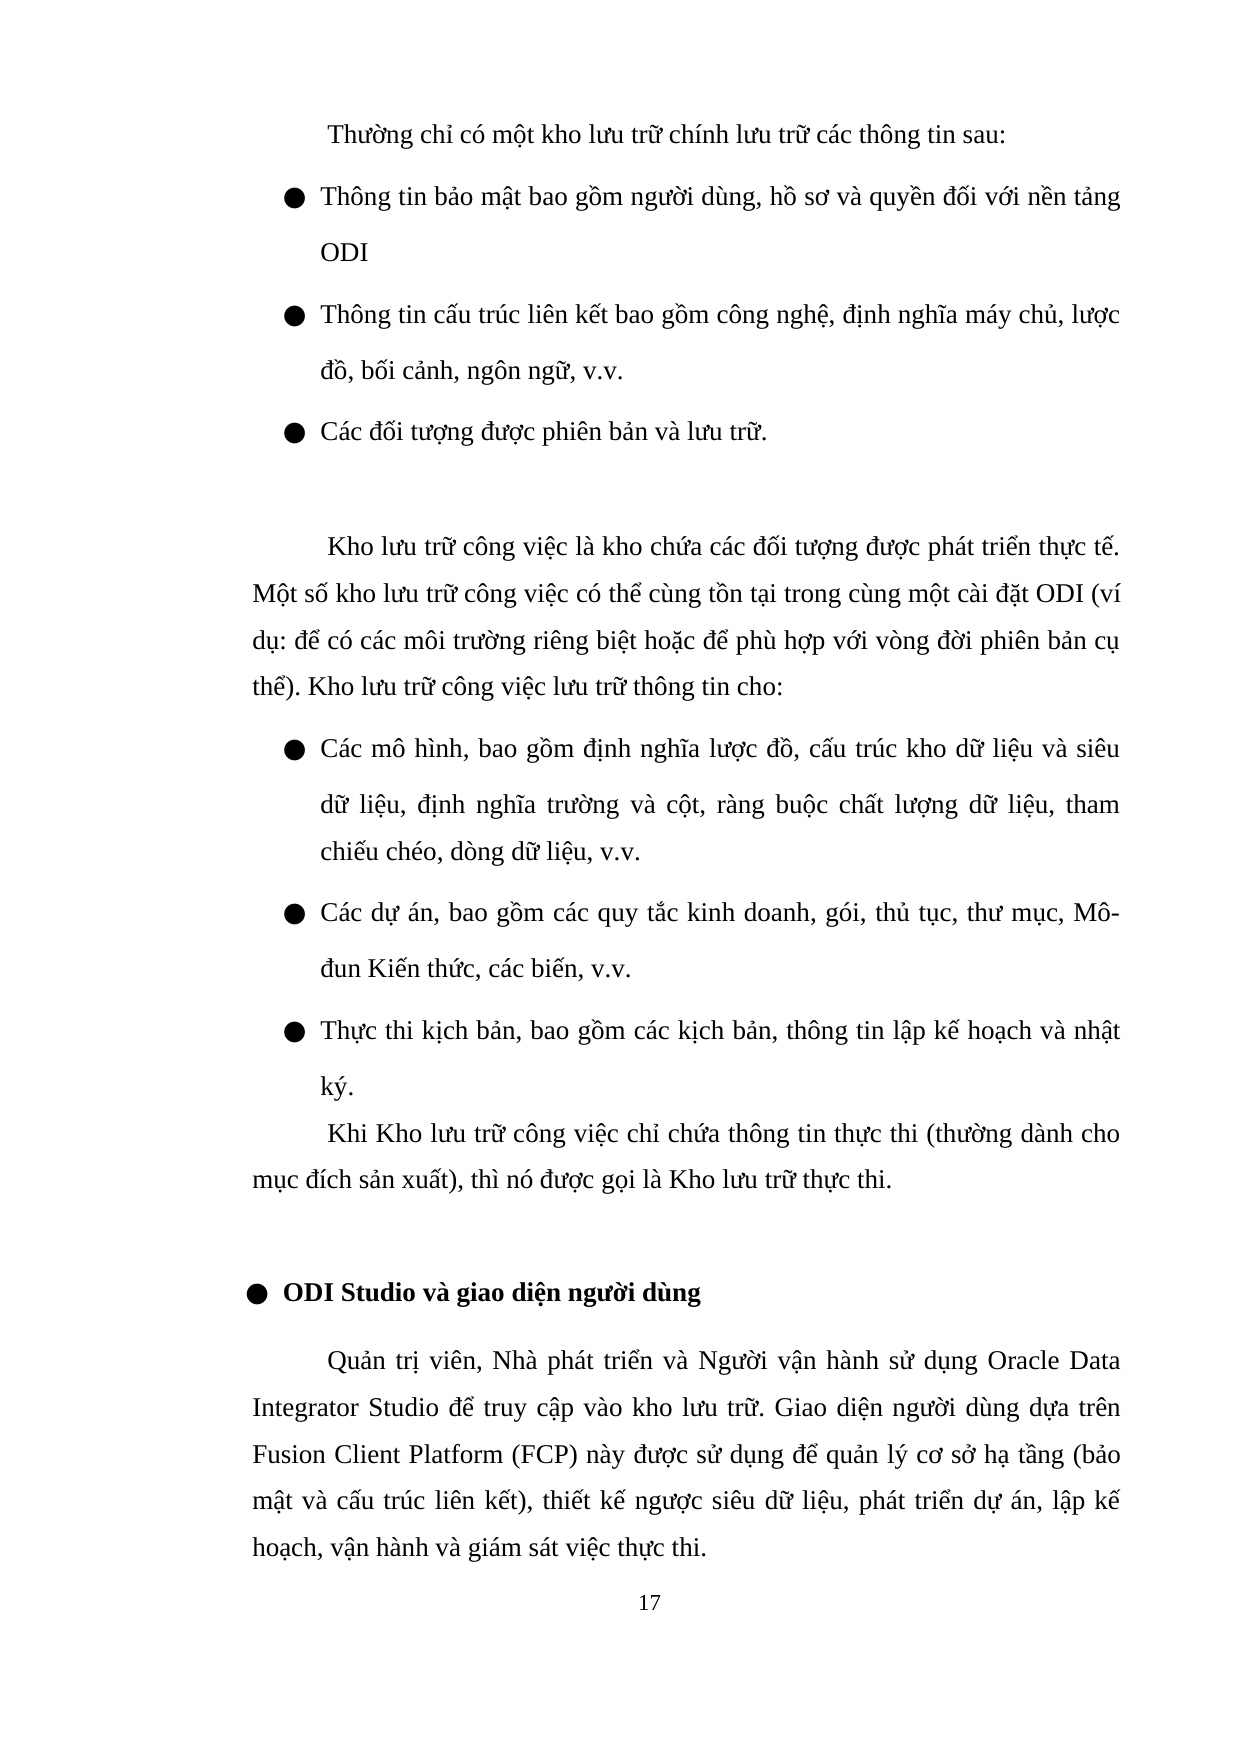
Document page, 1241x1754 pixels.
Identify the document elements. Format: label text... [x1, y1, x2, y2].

list Các dự án, bao gồm các quy tắc kinh doanh, gói, thủ tục, thư mục, Mô-đun Kiến thức, các biến, v.v. [283, 882, 1122, 984]
list Thực thi kịch bản, bao gồm các kịch bản, thông tin lập kế hoạch và nhật ký. [283, 999, 1122, 1101]
subtitle ODI Studio và giao diện người dùng [245, 1261, 1122, 1317]
list Thông tin bảo mật bao gồm người dùng, hồ sơ và quyền đối với nền tảng ODI [283, 165, 1122, 267]
text Thường chỉ có một kho lưu trữ chính lưu trữ các thông tin sau: [252, 118, 1122, 150]
list Các mô hình, bao gồm định nghĩa lược đồ, cấu trúc kho dữ liệu và siêu dữ liệu, định nghĩa trường và cột, ràng buộc chất lượng dữ liệu, tham chiếu chéo, dòng dữ liệu, v.v. [283, 717, 1122, 866]
text Khi Kho lưu trữ công việc chỉ chứa thông tin thực thi (thường dành cho mục đích sản xuất), thì nó được gọi là Kho lưu trữ thực thi. [252, 1117, 1122, 1195]
list Thông tin cấu trúc liên kết bao gồm công nghệ, định nghĩa máy chủ, lược đồ, bối cảnh, ngôn ngữ, v.v. [283, 283, 1122, 385]
text Kho lưu trữ công việc là kho chứa các đối tượng được phát triển thực tế. Một số kho lưu trữ công việc có thể cùng tồn tại trong cùng một cài đặt ODI (ví dụ: để có các môi trường riêng biệt hoặc để phù hợp với vòng đời phiên bản cụ thể). Kho lưu trữ công việc lưu trữ thông tin cho: [252, 531, 1122, 702]
list Các đối tượng được phiên bản và lưu trữ. [283, 401, 1122, 456]
text Quản trị viên, Nhà phát triển và Người vận hành sử dụng Oracle Data Integrator Studio để truy cập vào kho lưu trữ. Giao diện người dùng dựa trên Fusion Client Platform (FCP) này được sử dụng để quản lý cơ sở hạ tầng (bảo mật và cấu trúc liên kết), thiết kế ngược siêu dữ liệu, phát triển dự án, lập kế hoạch, vận hành và giám sát việc thực thi. [252, 1344, 1122, 1562]
